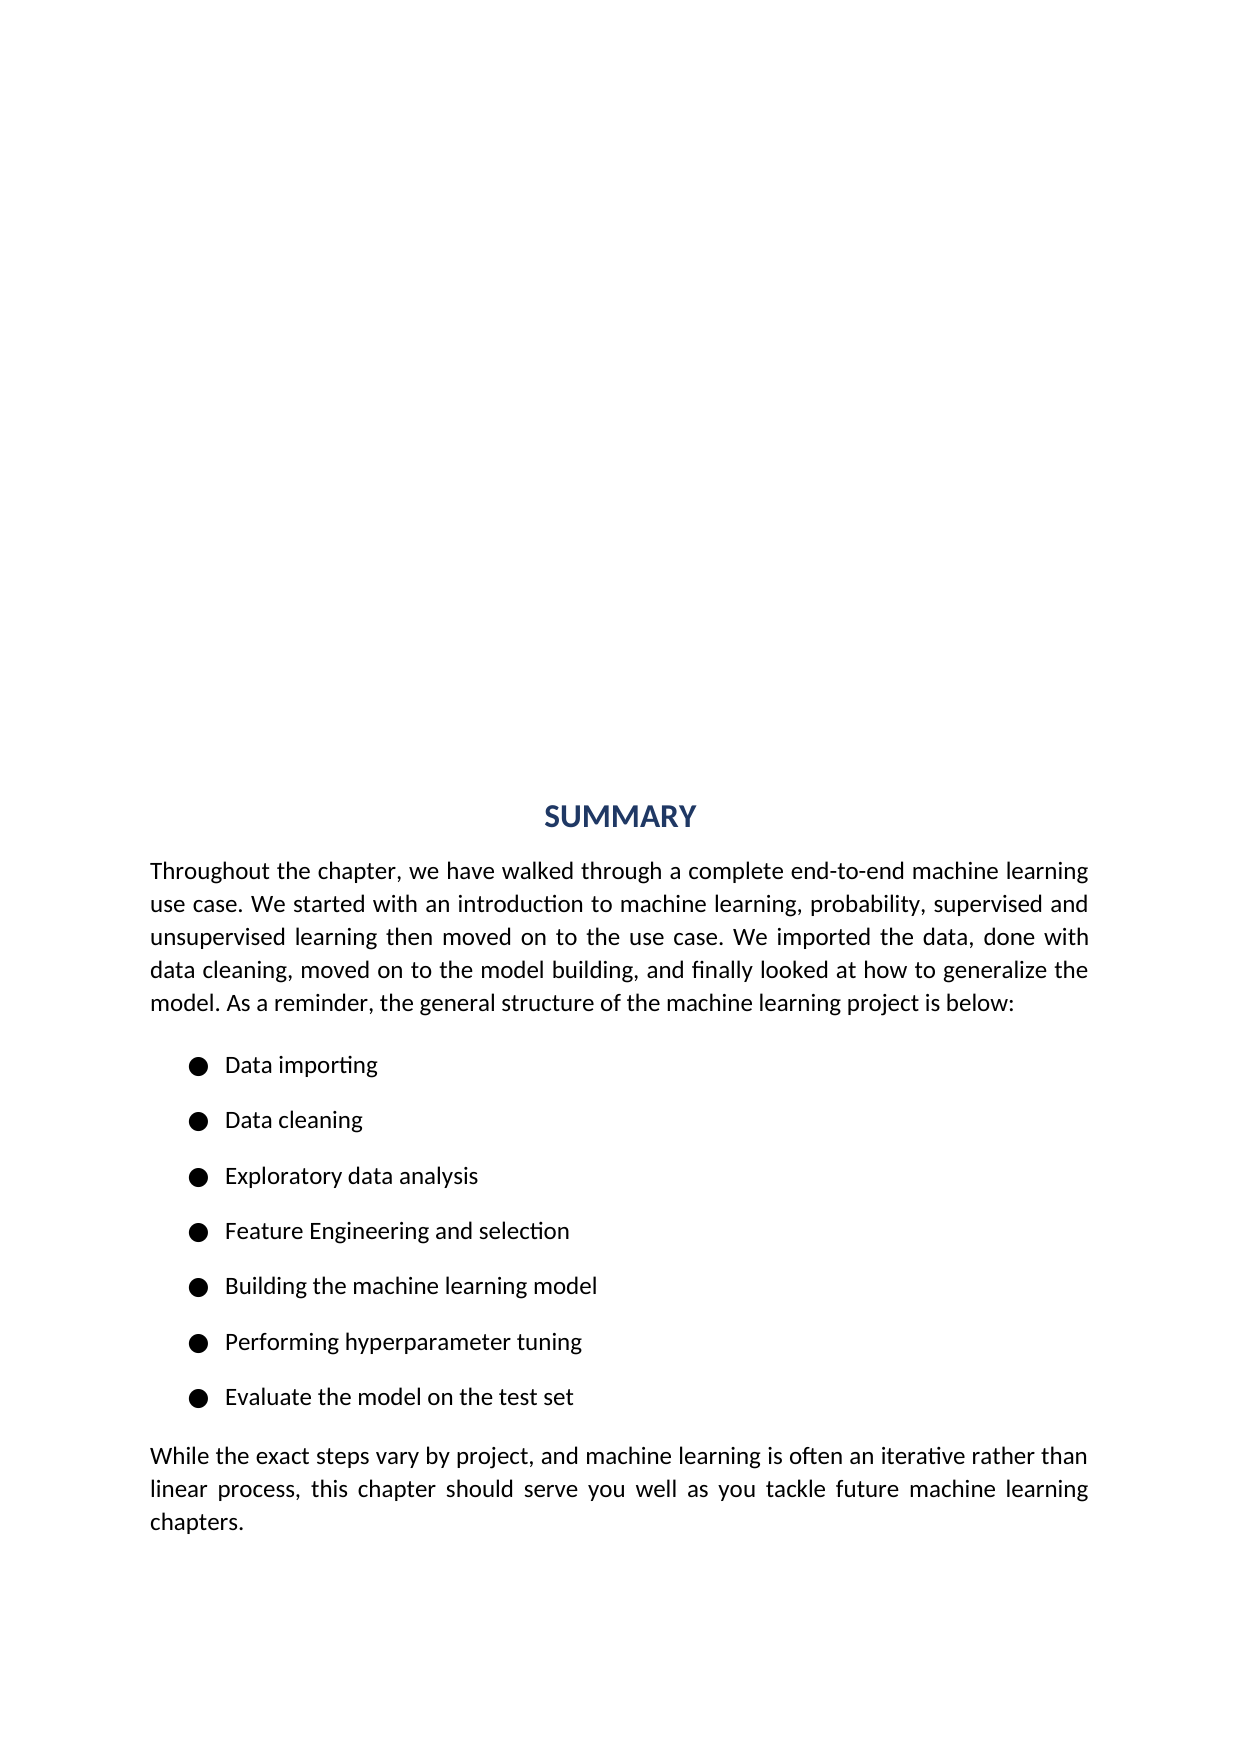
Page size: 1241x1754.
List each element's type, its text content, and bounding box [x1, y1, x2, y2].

list Feature Engineering and selection [187, 1202, 1090, 1254]
text SUMMARY [150, 794, 1090, 835]
list Data importing [187, 1036, 1090, 1088]
list Exploratory data analysis [187, 1147, 1090, 1198]
text Throughout the chapter, we have walked through a complete end-to-end machine learning use case. We started with an introduction to machine learning, probability, supervised and unsupervised learning then moved on to the use case. We imported the data, done with data cleaning, moved on to the model building, and finally looked at how to generalize the model. As a reminder, the general structure of the machine learning project is below: [150, 855, 1090, 1017]
list Building the machine learning model [187, 1258, 1090, 1309]
list Performing hyperparameter tuning [187, 1313, 1090, 1364]
text While the exact steps vary by project, and machine learning is often an iterative rather than linear process, this chapter should serve you well as you tackle future machine learning chapters. [150, 1440, 1090, 1537]
list Evaluate the model on the test set [187, 1368, 1090, 1419]
list Data cleaning [187, 1092, 1090, 1143]
